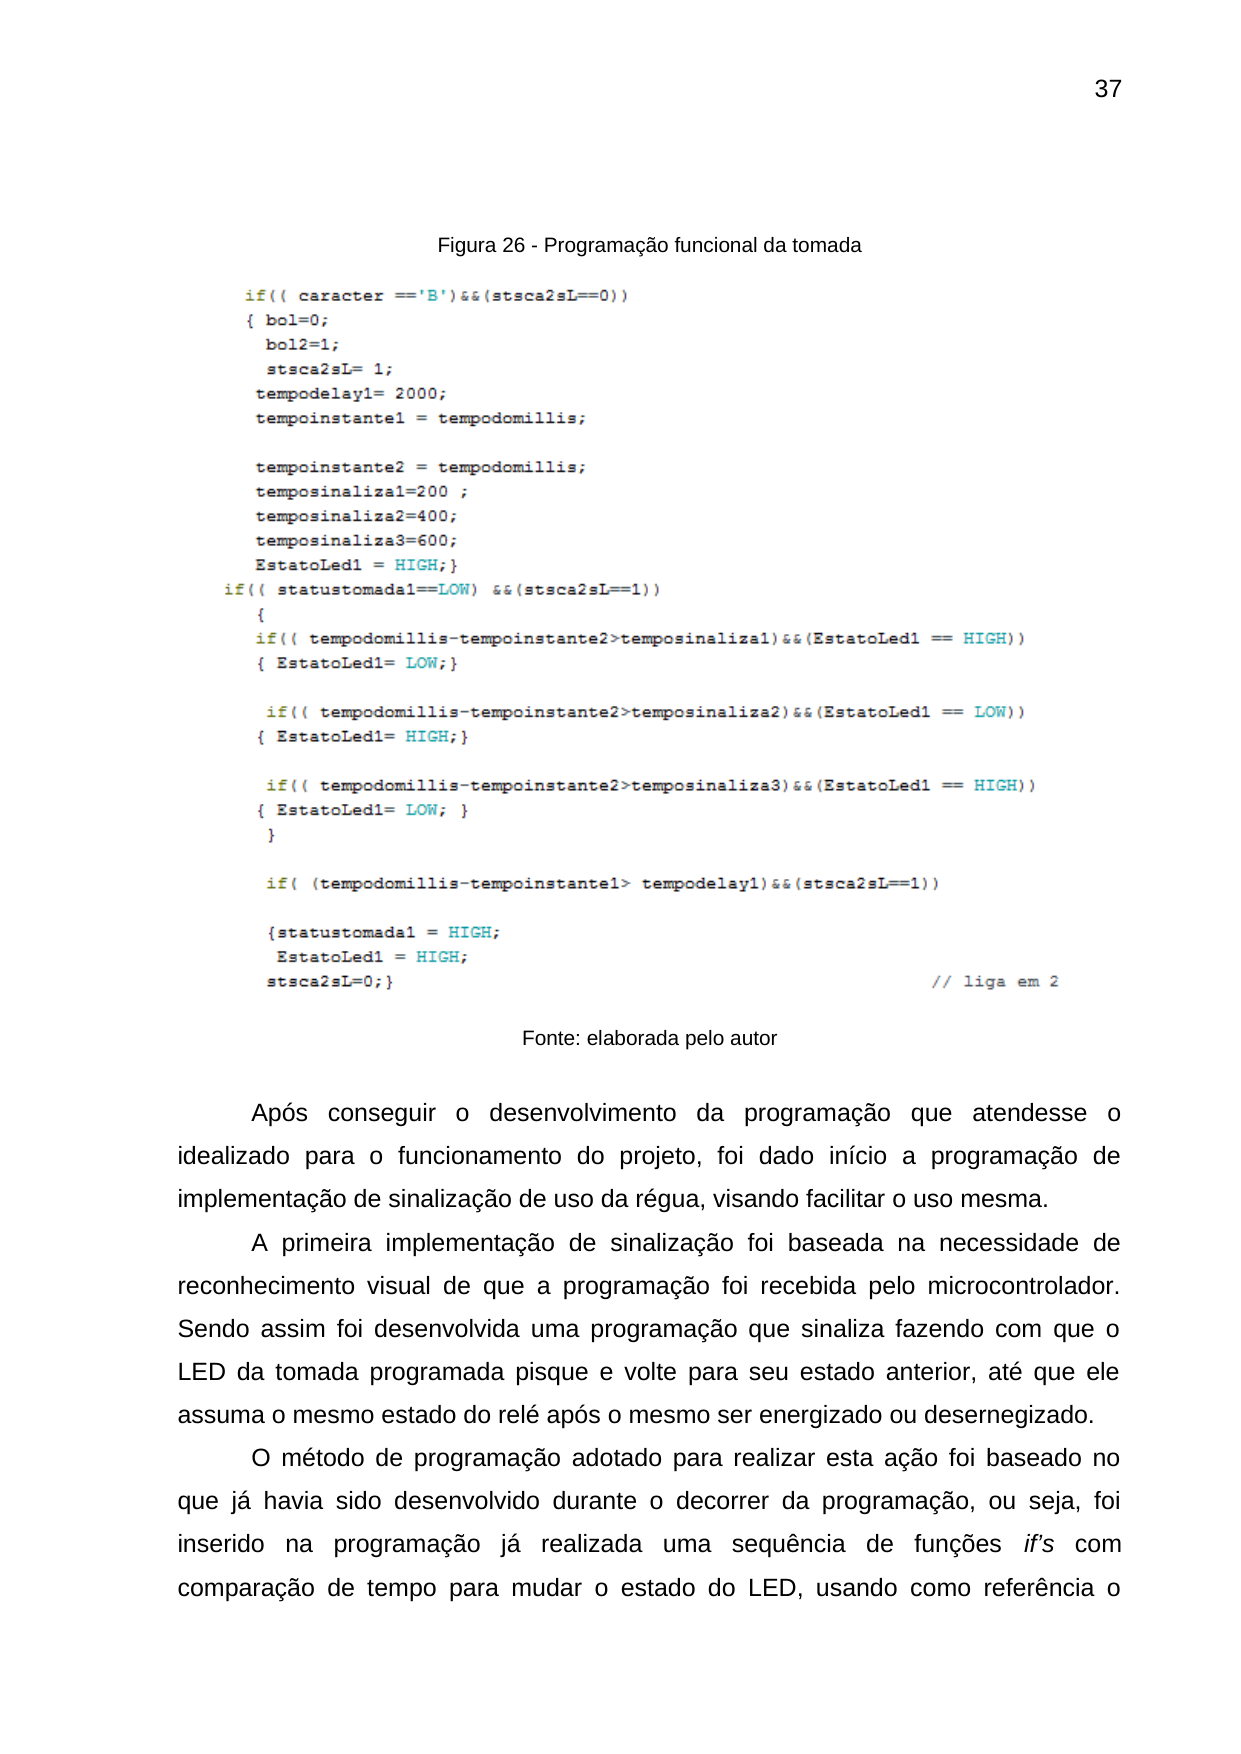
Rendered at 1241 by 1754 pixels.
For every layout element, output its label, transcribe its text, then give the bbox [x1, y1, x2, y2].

text Fonte: elaborada pelo autor [177, 1026, 1122, 1050]
text A primeira implementação de sinalização foi baseada na necessidade de reconhecimento visual de que a programação foi recebida pelo microcontrolador. Sendo assim foi desenvolvida uma programação que sinaliza fazendo com que o LED da tomada programada pisque e volte para seu estado anterior, até que ele assuma o mesmo estado do relé após o mesmo ser energizado ou desernegizado. [177, 1227, 1122, 1429]
text Após conseguir o desenvolvimento da programação que atendesse o idealizado para o funcionamento do projeto, foi dado início a programação de implementação de sinalização de uso da régua, visando facilitar o uso mesma. [177, 1098, 1122, 1213]
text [177, 1443, 1122, 1601]
text Figura 26 - Programação funcional da tomada [177, 233, 1122, 257]
